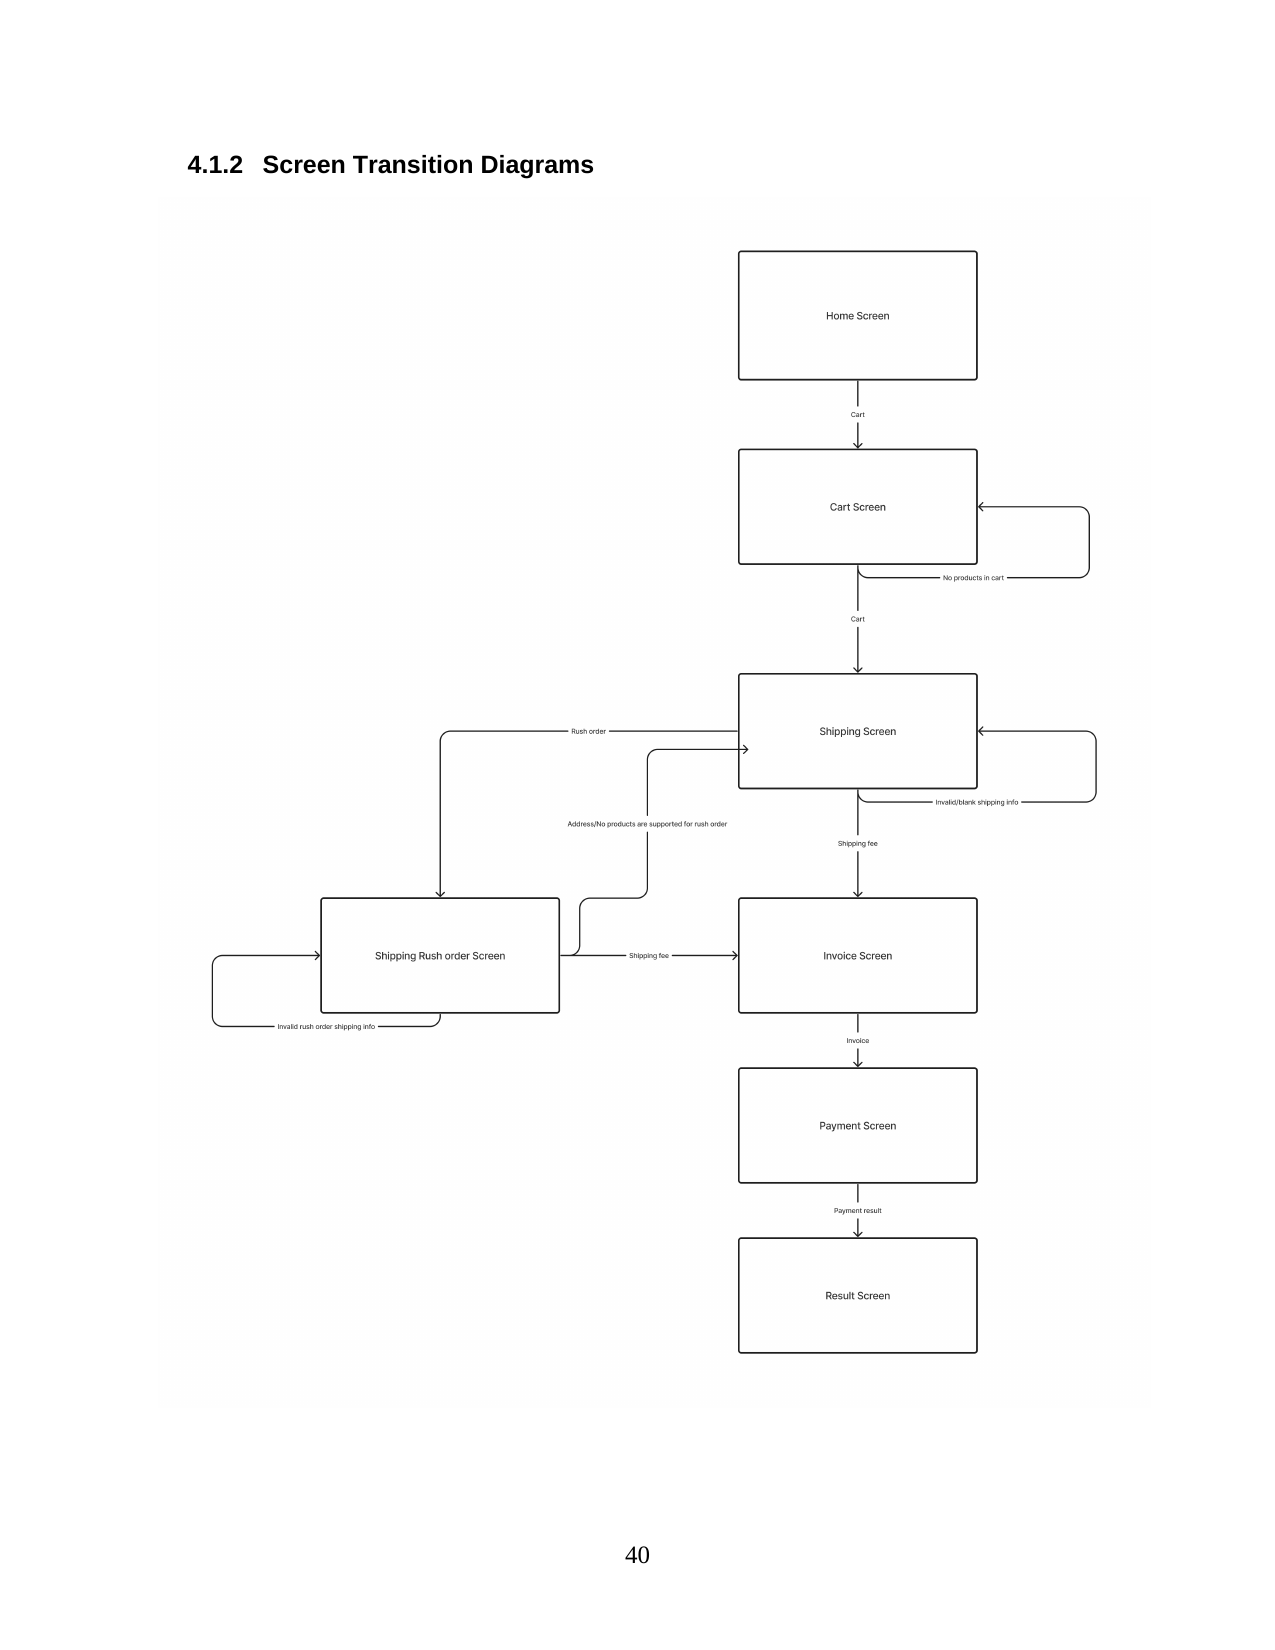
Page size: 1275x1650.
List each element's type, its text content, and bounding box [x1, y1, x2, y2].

picture [157, 197, 1151, 1408]
subtitle Screen Transition Diagrams [187, 150, 1087, 179]
